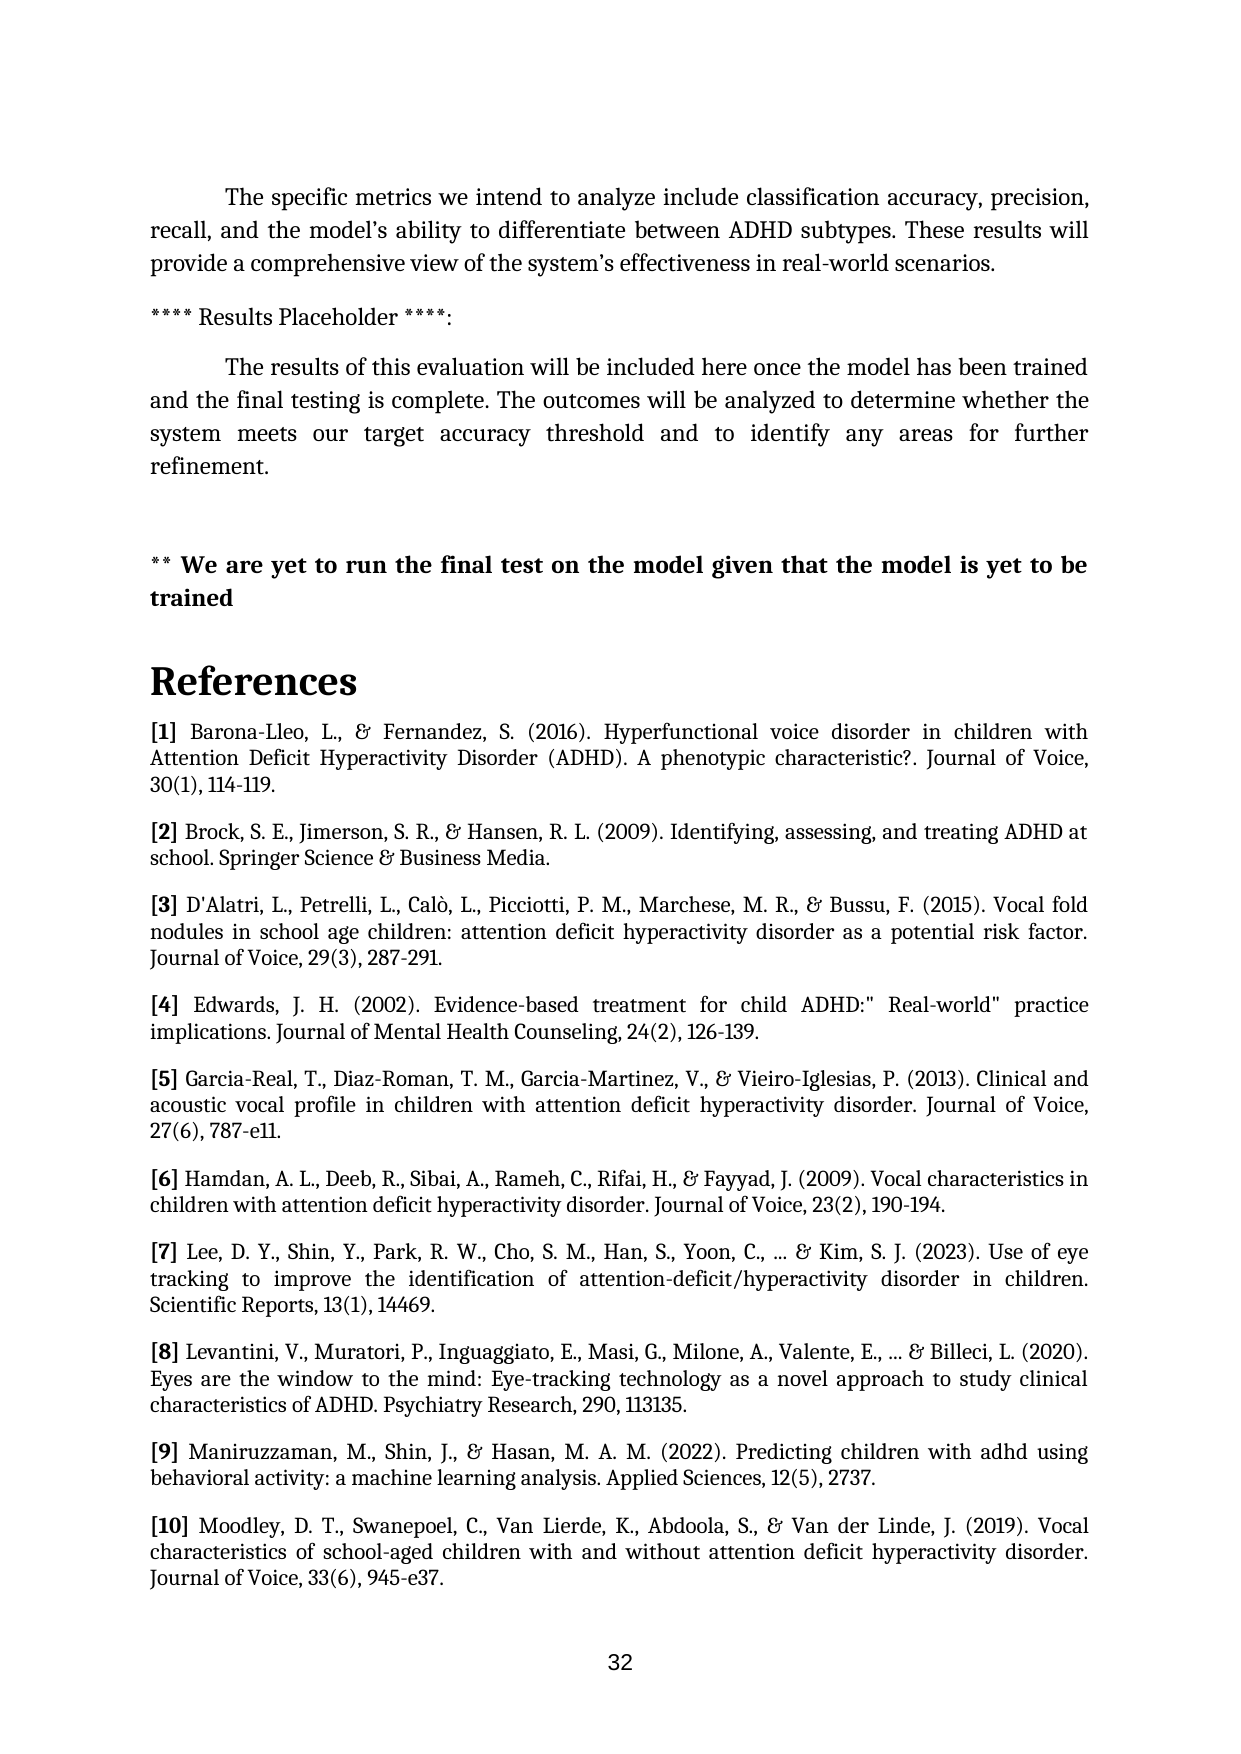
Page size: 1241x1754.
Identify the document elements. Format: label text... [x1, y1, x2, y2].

text The results of this evaluation will be included here once the model has been trained and the final testing is complete. The outcomes will be analyzed to determine whether the system meets our target accuracy threshold and to identify any areas for further refinement. [150, 352, 1090, 480]
text [3] D'Alatri, L., Petrelli, L., Calò, L., Picciotti, P. M., Marchese, M. R., & Bussu, F. (2015). Vocal fold nodules in school age children: attention deficit hyperactivity disorder as a potential risk factor. Journal of Voice, 29(3), 287-291. [150, 892, 1090, 971]
text ** We are yet to run the final test on the model given that the model is yet to be trained [150, 551, 1090, 612]
subtitle References [150, 658, 1090, 706]
text [5] Garcia-Real, T., Diaz-Roman, T. M., Garcia-Martinez, V., & Vieiro-Iglesias, P. (2013). Clinical and acoustic vocal profile in children with attention deficit hyperactivity disorder. Journal of Voice, 27(6), 787-e11. [150, 1066, 1090, 1145]
text [4] Edwards, J. H. (2002). Evidence-based treatment for child ADHD:" Real-world" practice implications. Journal of Mental Health Counseling, 24(2), 126-139. [150, 992, 1090, 1045]
text [1] Barona-Lleo, L., & Fernandez, S. (2016). Hyperfunctional voice disorder in children with Attention Deficit Hyperactivity Disorder (ADHD). A phenotypic characteristic?. Journal of Voice, 30(1), 114-119. [150, 719, 1090, 798]
text [7] Lee, D. Y., Shin, Y., Park, R. W., Cho, S. M., Han, S., Yoon, C., ... & Kim, S. J. (2023). Use of eye tracking to improve the identification of attention-deficit/hyperactivity disorder in children. Scientific Reports, 13(1), 14469. [150, 1239, 1090, 1318]
text **** Results Placeholder ****: [150, 303, 1090, 332]
text [9] Maniruzzaman, M., Shin, J., & Hasan, M. A. M. (2022). Predicting children with adhd using behavioral activity: a machine learning analysis. Applied Sciences, 12(5), 2737. [150, 1439, 1090, 1492]
text [8] Levantini, V., Muratori, P., Inguaggiato, E., Masi, G., Milone, A., Valente, E., ... & Billeci, L. (2020). Eyes are the window to the mind: Eye-tracking technology as a novel approach to study clinical characteristics of ADHD. Psychiatry Research, 290, 113135. [150, 1339, 1090, 1418]
text [2] Brock, S. E., Jimerson, S. R., & Hansen, R. L. (2009). Identifying, assessing, and treating ADHD at school. Springer Science & Business Media. [150, 819, 1090, 871]
text [6] Hamdan, A. L., Deeb, R., Sibai, A., Rameh, C., Rifai, H., & Fayyad, J. (2009). Vocal characteristics in children with attention deficit hyperactivity disorder. Journal of Voice, 23(2), 190-194. [150, 1166, 1090, 1218]
text The specific metrics we intend to analyze include classification accuracy, precision, recall, and the model’s ability to differentiate between ADHD subtypes. These results will provide a comprehensive view of the system’s effectiveness in real-world scenarios. [150, 183, 1090, 278]
text [10] Moodley, D. T., Swanepoel, C., Van Lierde, K., Abdoola, S., & Van der Linde, J. (2019). Vocal characteristics of school-aged children with and without attention deficit hyperactivity disorder. Journal of Voice, 33(6), 945-e37. [150, 1512, 1090, 1591]
